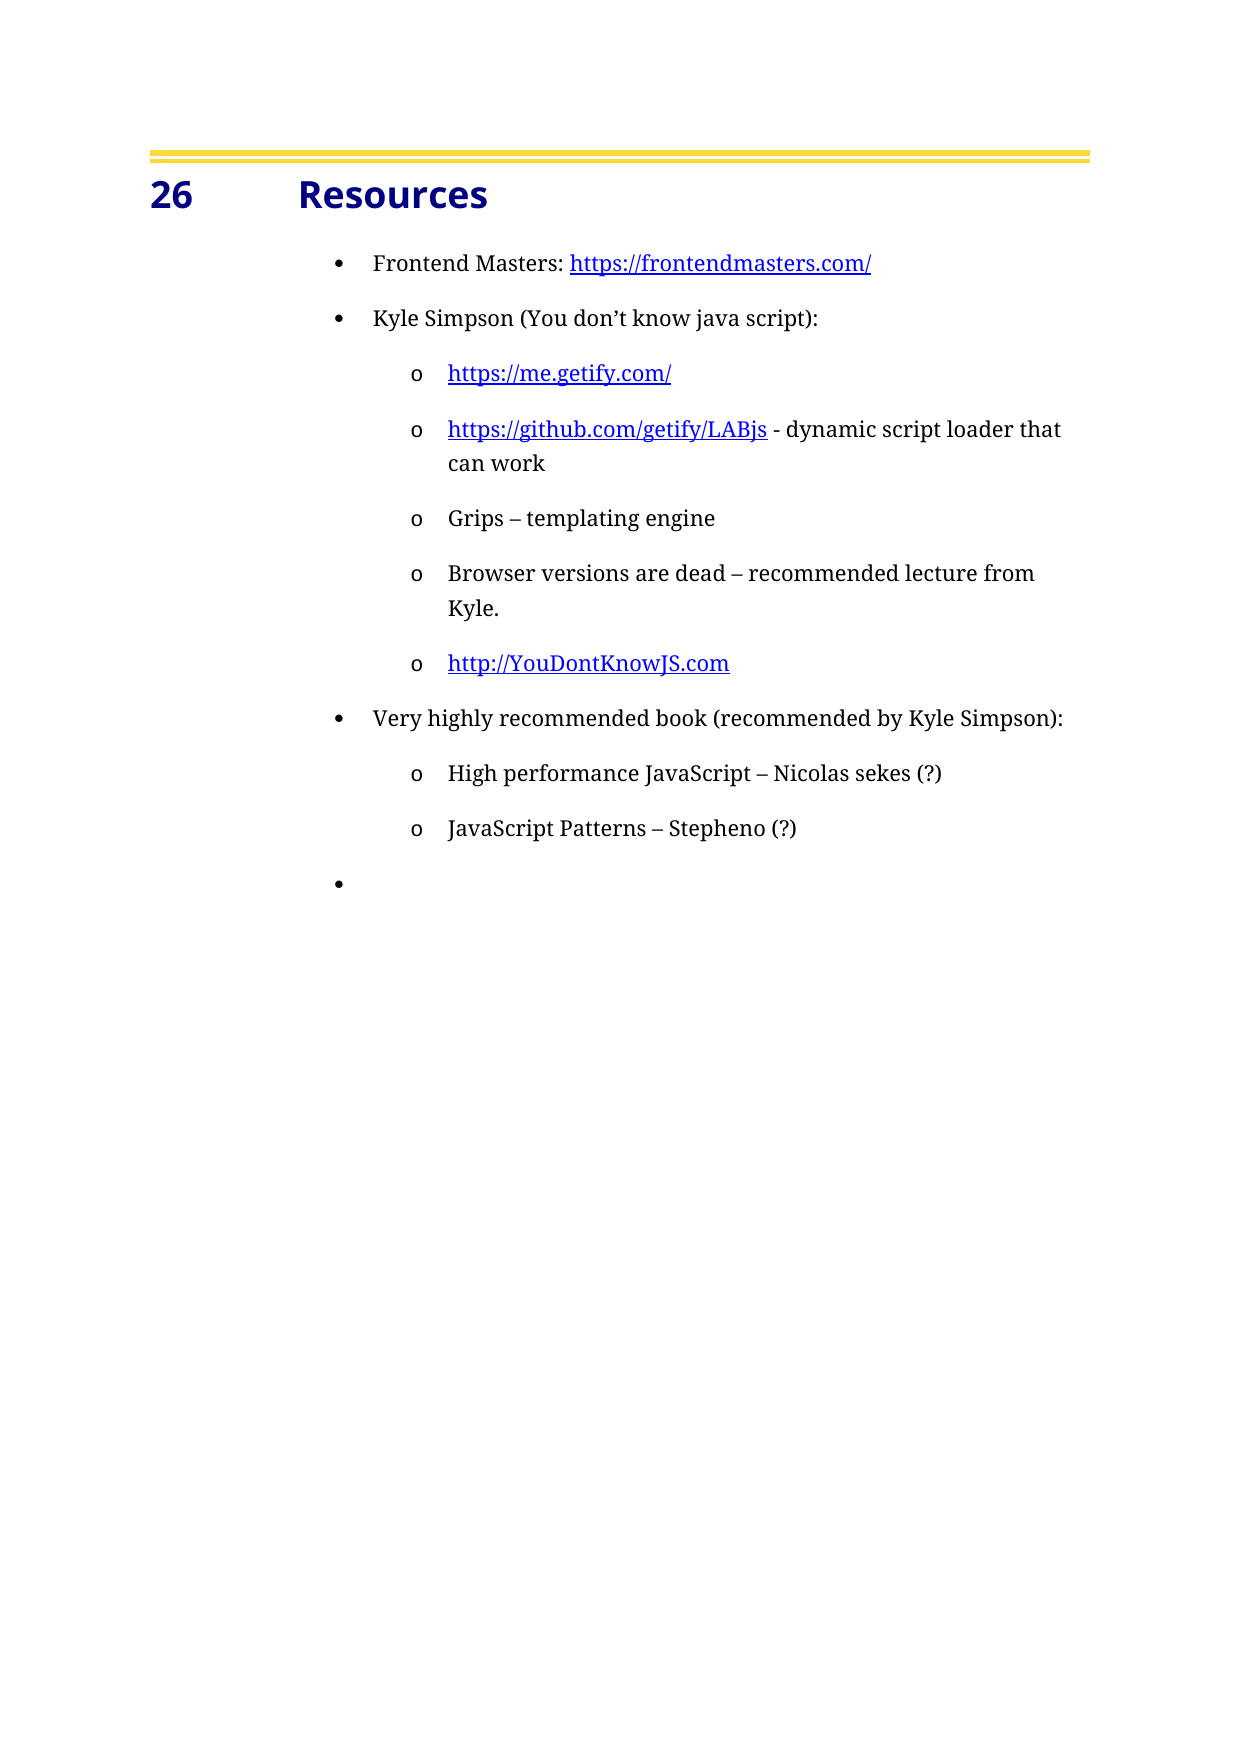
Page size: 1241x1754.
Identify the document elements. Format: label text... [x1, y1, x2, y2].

list Kyle Simpson (You don’t know java script): [335, 303, 1090, 333]
list https://me.getify.com/ [410, 358, 1090, 388]
list Very highly recommended book (recommended by Kyle Simpson): [335, 703, 1090, 733]
list https://github.com/getify/LABjs - dynamic script loader that can work [410, 413, 1090, 478]
subtitle Resources [150, 163, 1090, 220]
list Frontend Masters: https://frontendmasters.com/ [335, 248, 1090, 278]
list JavaScript Patterns – Stepheno (?) [410, 813, 1090, 843]
list Browser versions are dead – recommended lecture from Kyle. [410, 558, 1090, 622]
list http://YouDontKnowJS.com [410, 648, 1090, 678]
list High performance JavaScript – Nicolas sekes (?) [410, 758, 1090, 788]
list Grips – templating engine [410, 503, 1090, 533]
